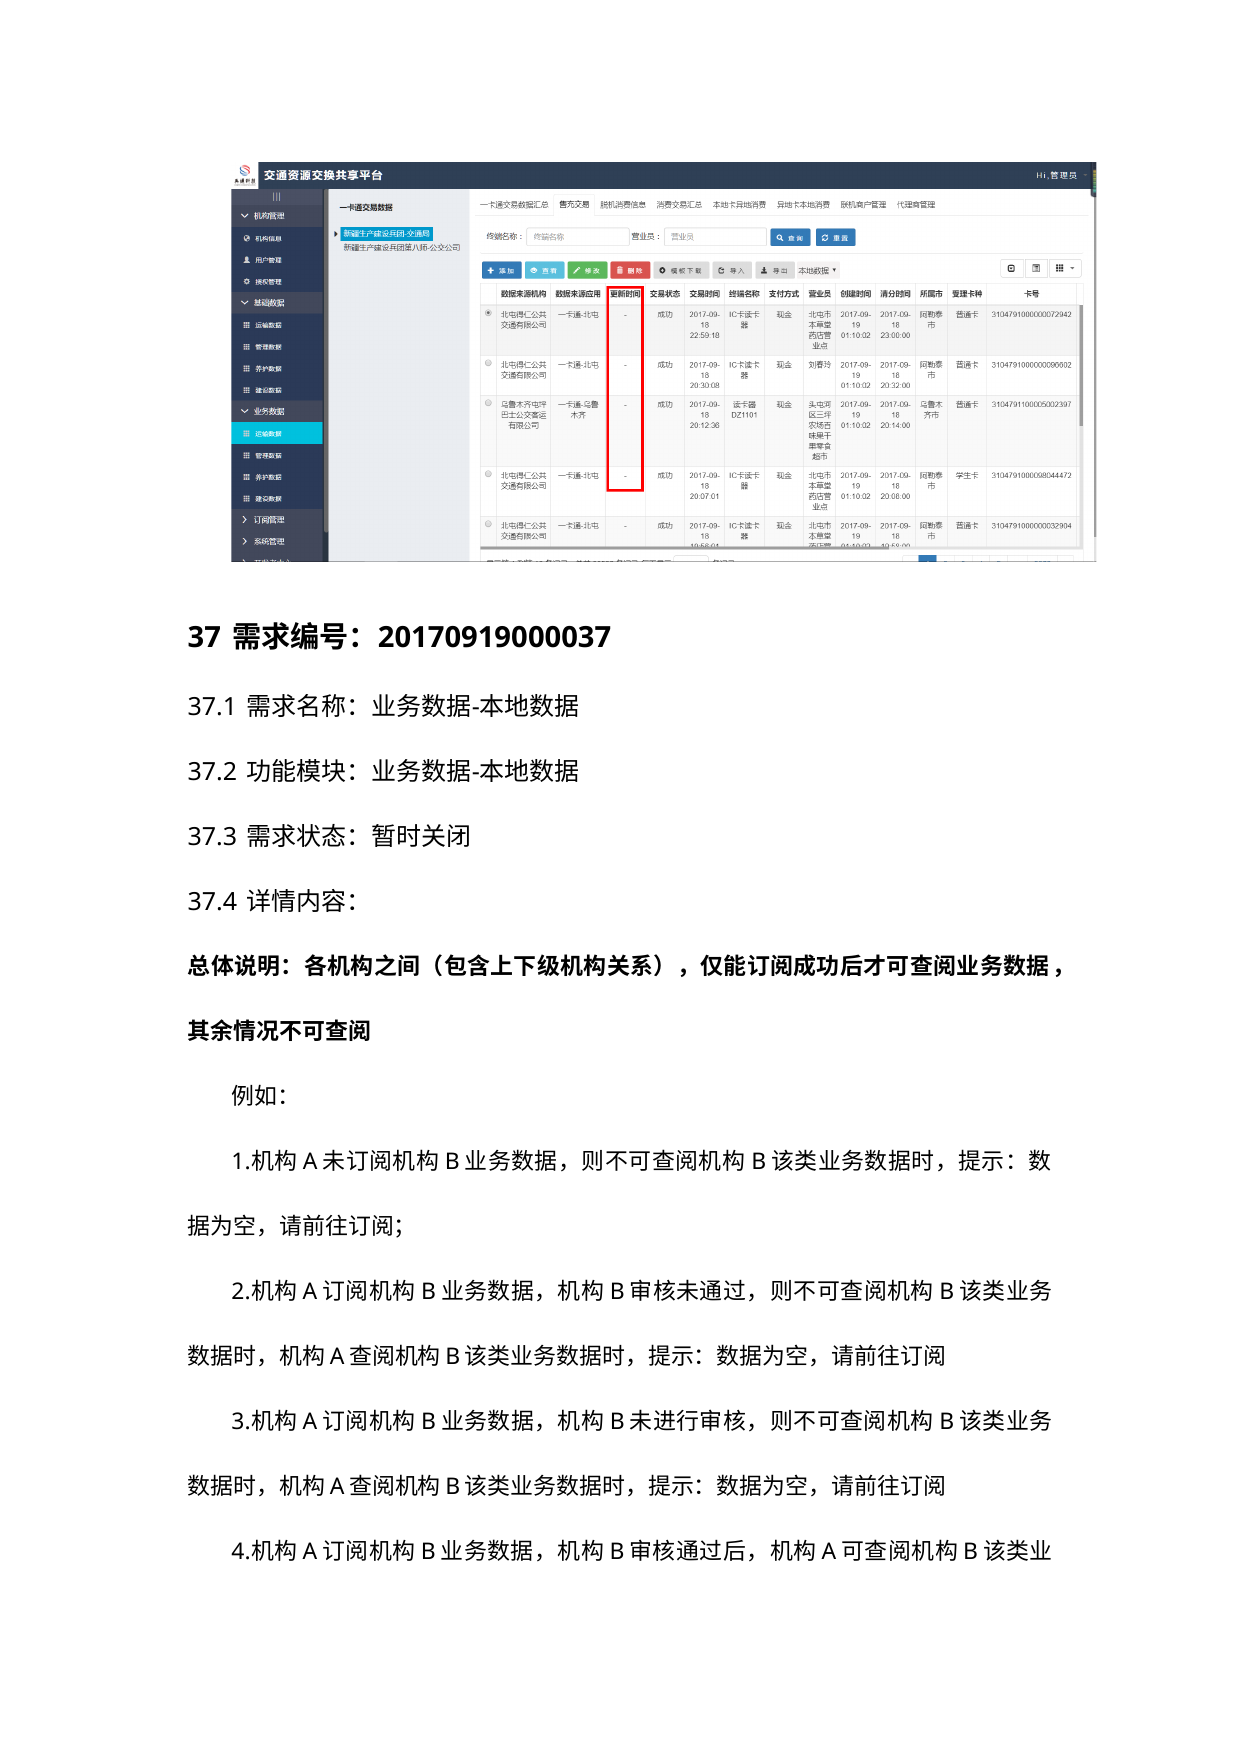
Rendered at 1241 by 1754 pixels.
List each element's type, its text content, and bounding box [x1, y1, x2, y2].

list 详情内容： [187, 867, 1053, 932]
list 功能模块：业务数据-本地数据 [187, 737, 1053, 802]
text 1.机构A未订阅机构B业务数据，则不可查阅机构B该类业务数据时，提示：数据为空，请前往订阅； [187, 1127, 1053, 1257]
text 2.机构A订阅机构B业务数据，机构B审核未通过，则不可查阅机构B该类业务数据时，机构A查阅机构B该类业务数据时，提示：数据为空，请前往订阅 [187, 1257, 1053, 1387]
list 需求编号：20170919000037 [187, 597, 1053, 659]
text 例如： [187, 1062, 1053, 1127]
list 需求名称：业务数据-本地数据 [187, 672, 1053, 737]
picture [231, 162, 1097, 562]
list 需求状态：暂时关闭 [187, 802, 1053, 867]
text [187, 1517, 1053, 1582]
text 总体说明：各机构之间（包含上下级机构关系），仅能订阅成功后才可查阅业务数据，其余情况不可查阅 [187, 932, 1053, 1062]
text 3.机构A订阅机构B业务数据，机构B未进行审核，则不可查阅机构B该类业务数据时，机构A查阅机构B该类业务数据时，提示：数据为空，请前往订阅 [187, 1387, 1053, 1517]
